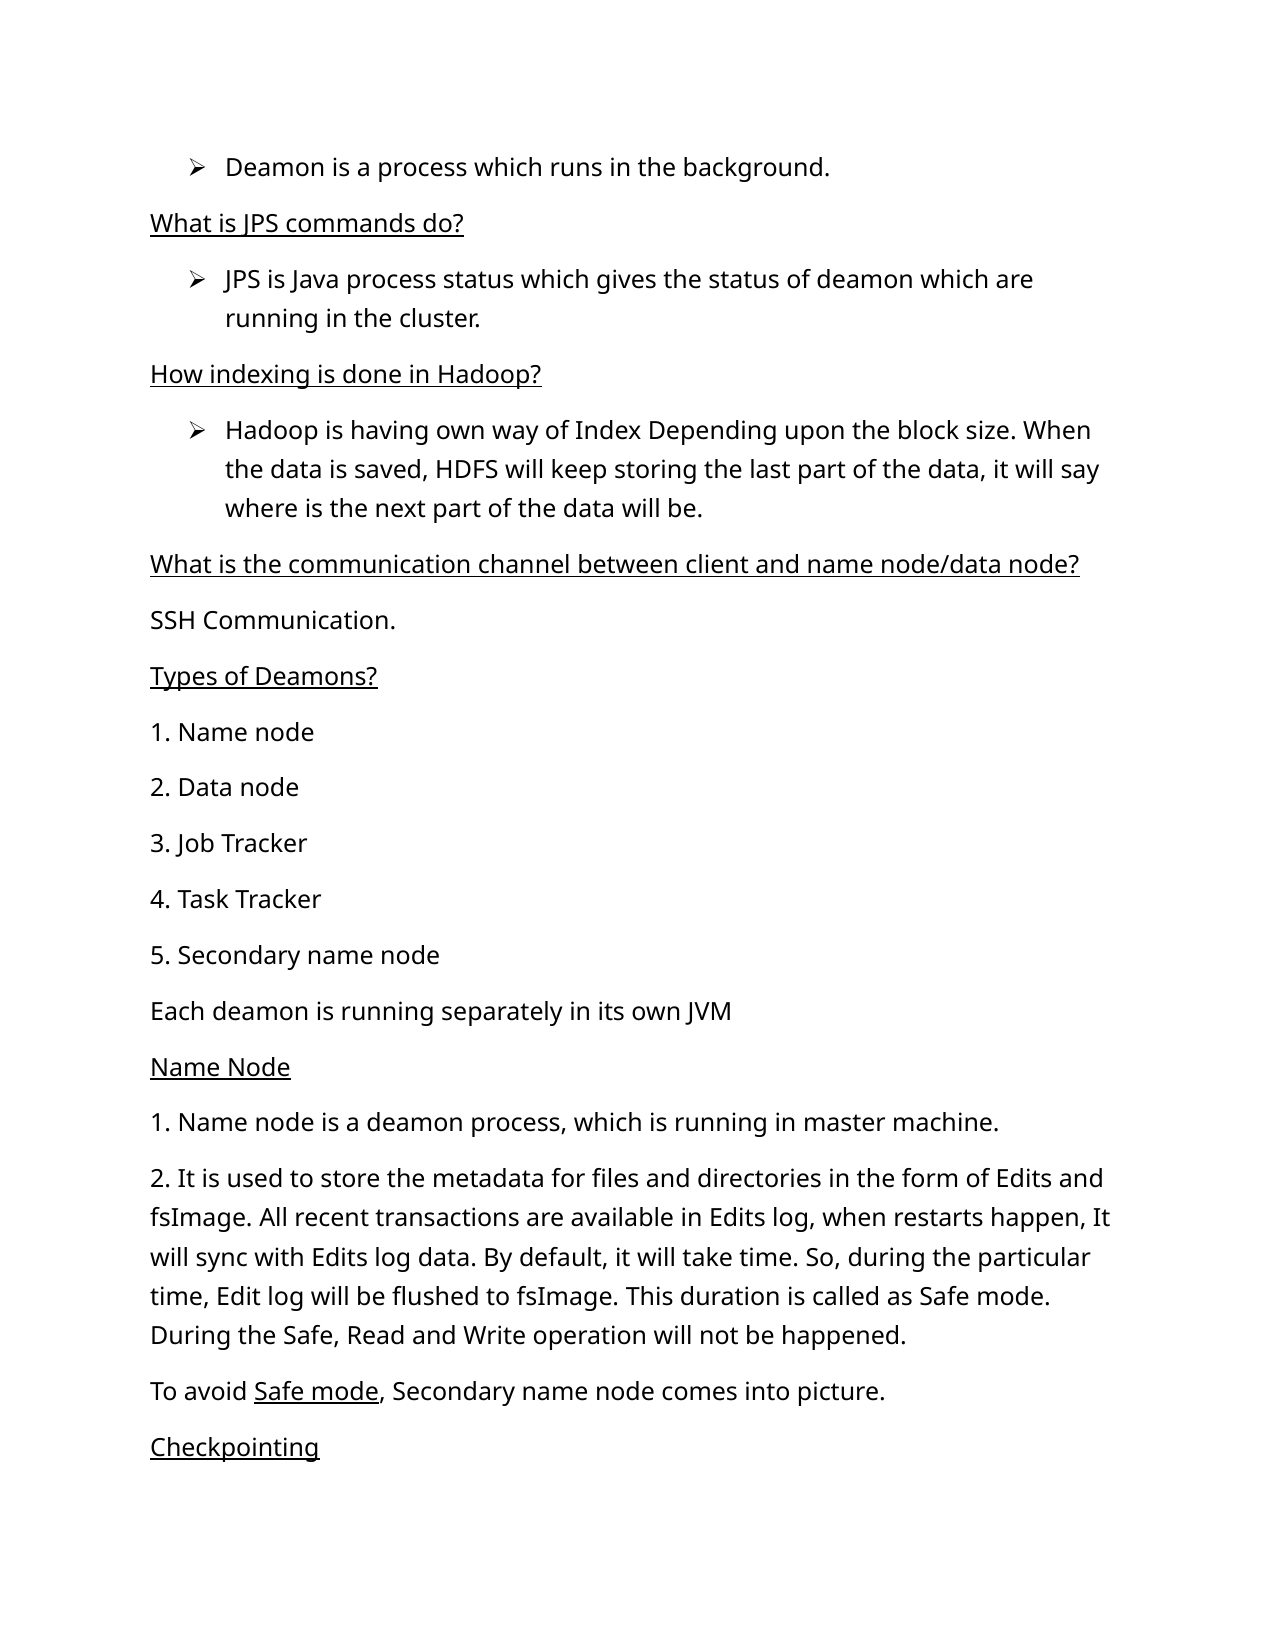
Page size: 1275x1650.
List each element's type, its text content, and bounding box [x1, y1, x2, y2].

text Types of Deamons? [150, 658, 1125, 692]
text 4. Task Tracker [150, 882, 1125, 916]
text Checkpointing [150, 1429, 1125, 1463]
text 5. Secondary name node [150, 937, 1125, 972]
text 2. It is used to store the metadata for files and directories in the form of Edits and fsImage. All recent transactions are available in Edits log, when restarts happen, It will sync with Edits log data. By default, it will take time. So, during the particular time, Edit log will be flushed to fsImage. This duration is called as Safe mode. During the Safe, Read and Write operation will not be happened. [150, 1161, 1125, 1352]
text 2. Data node [150, 770, 1125, 804]
text To avoid Safe mode, Secondary name node comes into picture. [150, 1373, 1125, 1407]
text 1. Name node [150, 714, 1125, 748]
text What is JPS commands do? [150, 206, 1125, 240]
text 1. Name node is a deamon process, which is running in master machine. [150, 1105, 1125, 1139]
list Deamon is a process which runs in the background. [187, 150, 1125, 184]
text 3. Job Tracker [150, 826, 1125, 860]
text What is the communication channel between client and name node/data node? [150, 547, 1125, 581]
list Hadoop is having own way of Index Depending upon the block size. When the data is saved, HDFS will keep storing the last part of the data, it will say where is the next part of the data will be. [187, 412, 1125, 525]
text SSH Communication. [150, 602, 1125, 637]
text Name Node [150, 1049, 1125, 1083]
text Each deamon is running separately in its own JVM [150, 993, 1125, 1027]
text How indexing is done in Hadoop? [150, 357, 1125, 391]
list JPS is Java process status which gives the status of deamon which are running in the cluster. [187, 262, 1125, 335]
